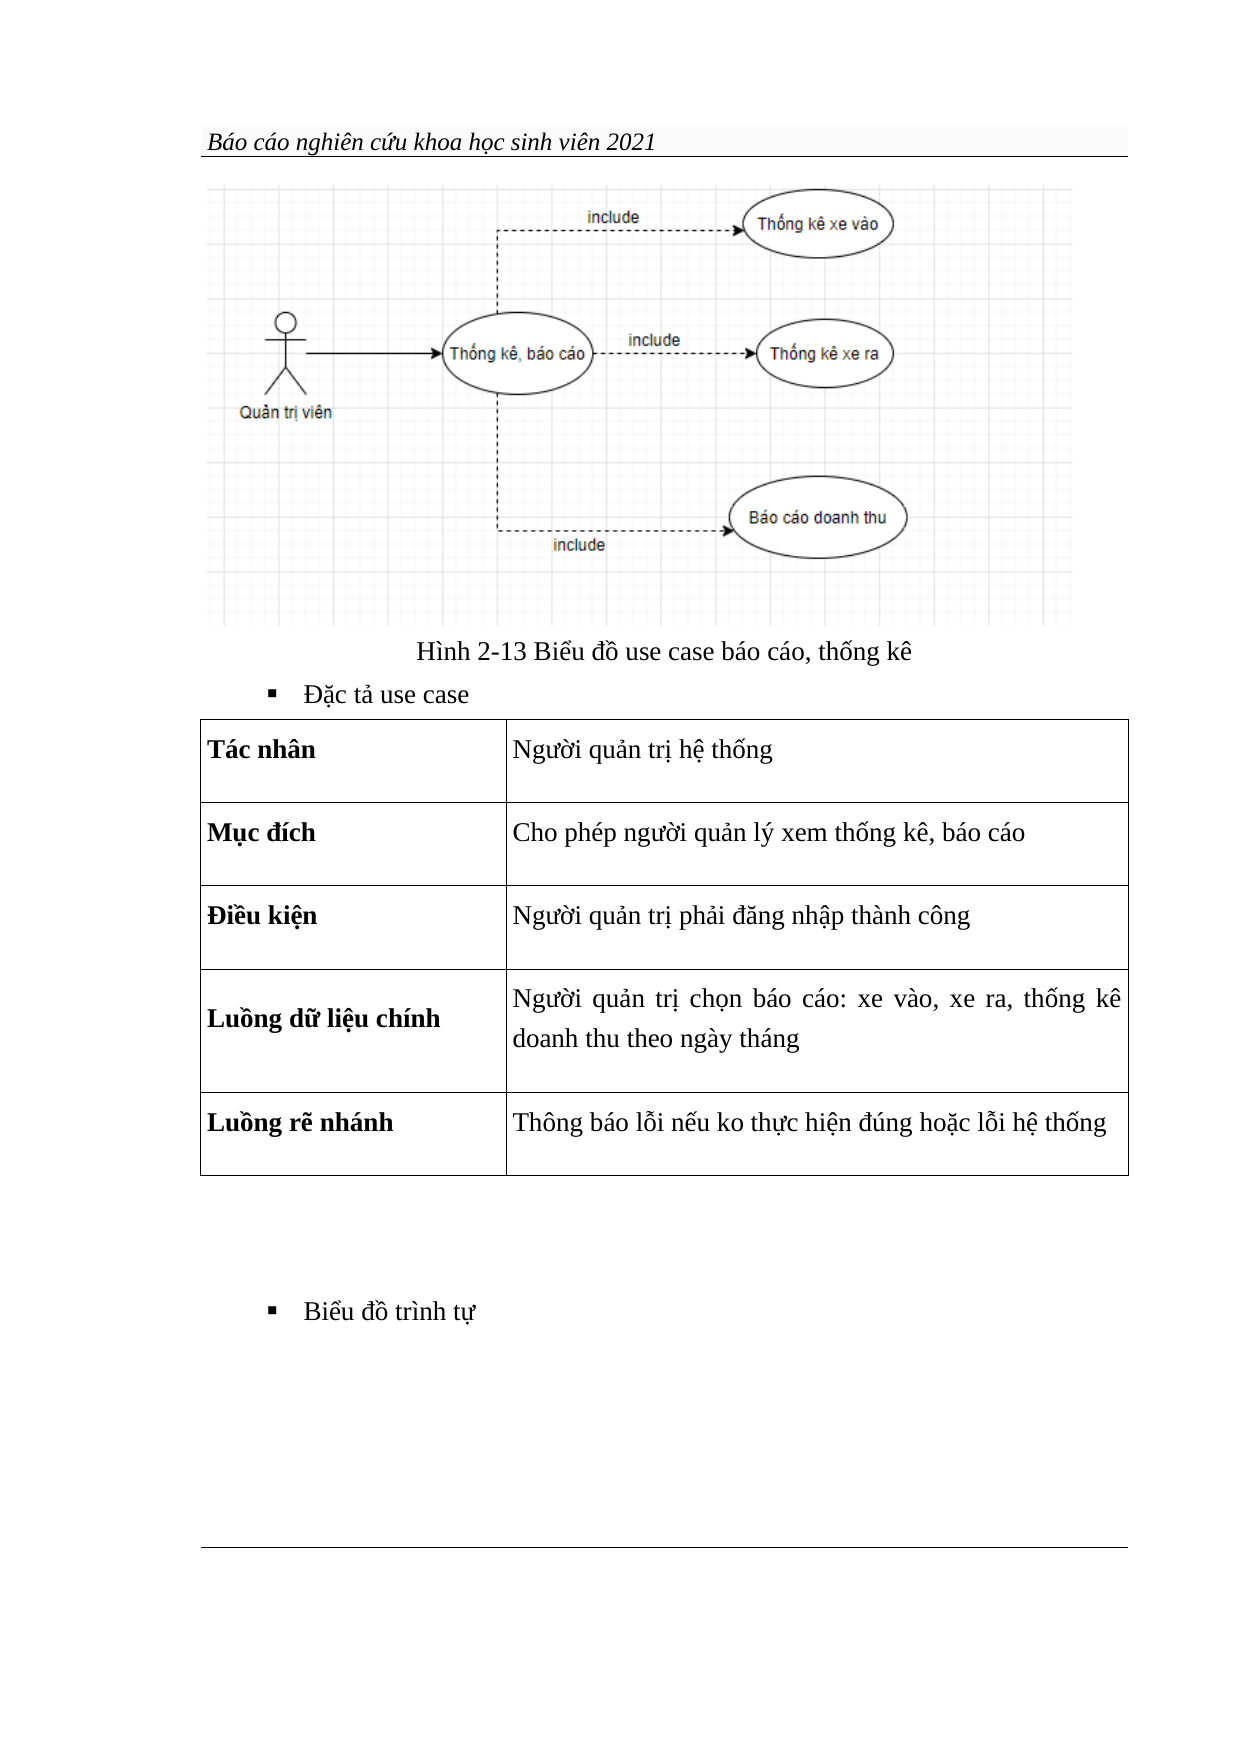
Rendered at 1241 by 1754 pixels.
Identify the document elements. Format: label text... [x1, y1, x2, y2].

table_cell Luồng rẽ nhánh [201, 1093, 506, 1175]
picture [206, 185, 1073, 626]
list Biểu đồ trình tự [266, 1294, 1122, 1326]
table_cell Luồng dữ liệu chính [201, 970, 506, 1092]
list Đặc tả use case [266, 678, 1122, 710]
table_header Người quản trị hệ thống [507, 720, 1128, 802]
table_cell Người quản trị phải đăng nhập thành công [507, 886, 1128, 968]
table_cell Mục đích [201, 803, 506, 885]
table_header Tác nhân [201, 720, 506, 802]
table_cell Người quản trị chọn báo cáo: xe vào, xe ra, thống kê doanh thu theo ngày tháng [507, 970, 1128, 1092]
table_cell Thông báo lỗi nếu ko thực hiện đúng hoặc lỗi hệ thống [507, 1093, 1128, 1175]
table_cell Cho phép người quản lý xem thống kê, báo cáo [507, 803, 1128, 885]
text Hình 2-13 Biểu đồ use case báo cáo, thống kê [207, 635, 1122, 666]
table_cell Điều kiện [201, 886, 506, 968]
